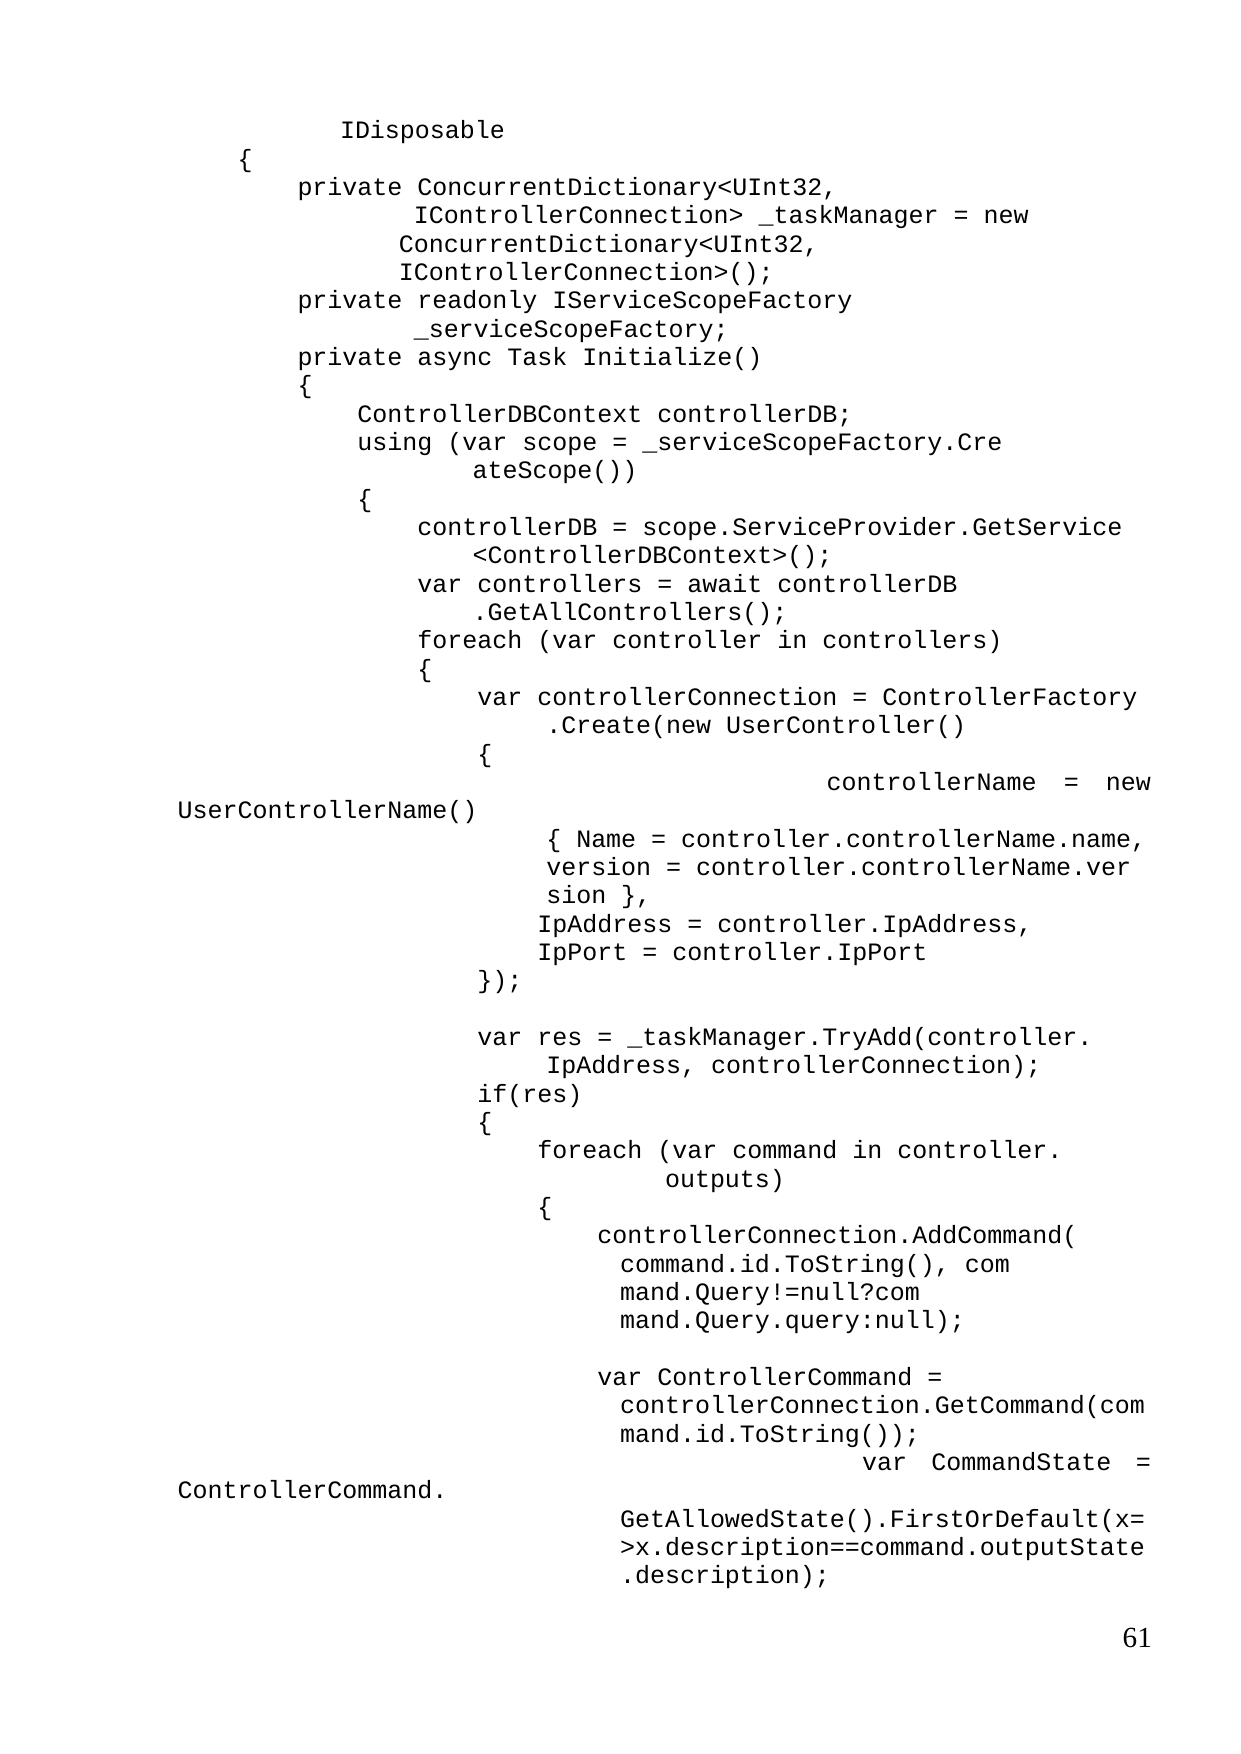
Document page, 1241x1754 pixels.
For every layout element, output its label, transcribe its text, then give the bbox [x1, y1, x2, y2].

text .Create(new UserController() [472, 713, 1152, 741]
text IControllerConnection> _taskManager = new [325, 203, 1152, 231]
text { [177, 656, 1152, 685]
text private ConcurrentDictionary<UInt32, [177, 175, 1152, 203]
text }); [177, 968, 1152, 996]
text IpAddress = controller.IpAddress, [177, 911, 1152, 940]
text private readonly IServiceScopeFactory [177, 288, 1152, 316]
text IDisposable [251, 118, 1152, 146]
text mand.Query.query:null); [546, 1308, 1152, 1336]
text IpAddress, controllerConnection); [472, 1053, 1152, 1081]
text controllerName = new UserControllerName() [177, 770, 1152, 826]
text { [177, 1110, 1152, 1138]
text var ControllerCommand = [177, 1365, 1152, 1393]
text { [177, 146, 1152, 175]
text .GetAllControllers(); [398, 600, 1152, 628]
text <ControllerDBContext>(); [398, 543, 1152, 571]
text mand.Query!=null?com [546, 1280, 1152, 1308]
text _serviceScopeFactory; [325, 316, 1152, 345]
text controllerConnection.AddCommand( [177, 1223, 1152, 1251]
text IpPort = controller.IpPort [177, 940, 1152, 968]
text { Name = controller.controllerName.name, [472, 826, 1152, 855]
text var controllerConnection = ControllerFactory [177, 685, 1152, 713]
text command.id.ToString(), com [546, 1251, 1152, 1280]
text var CommandState = ControllerCommand. [177, 1450, 1152, 1506]
text foreach (var command in controller. [177, 1138, 1152, 1166]
text foreach (var controller in controllers) [177, 628, 1152, 656]
text if(res) [177, 1081, 1152, 1110]
text private async Task Initialize() [177, 345, 1152, 373]
text { [177, 373, 1152, 401]
text version = controller.controllerName.ver [472, 855, 1152, 883]
text { [177, 741, 1152, 770]
text ControllerDBContext controllerDB; [177, 401, 1152, 430]
text ateScope()) [398, 458, 1152, 486]
text sion }, [472, 883, 1152, 911]
text GetAllowedState().FirstOrDefault(x=>x.description==command.outputState.description); [620, 1506, 1152, 1591]
text controllerDB = scope.ServiceProvider.GetService [177, 515, 1152, 543]
text using (var scope = _serviceScopeFactory.Cre [177, 430, 1152, 458]
text { [177, 486, 1152, 515]
text IControllerConnection>(); [325, 260, 1152, 288]
text var controllers = await controllerDB [177, 571, 1152, 600]
text var res = _taskManager.TryAdd(controller. [177, 1025, 1152, 1053]
text { [177, 1195, 1152, 1223]
text controllerConnection.GetCommand(command.id.ToString()); [620, 1393, 1152, 1450]
text ConcurrentDictionary<UInt32, [325, 231, 1152, 260]
text outputs) [620, 1166, 1152, 1195]
